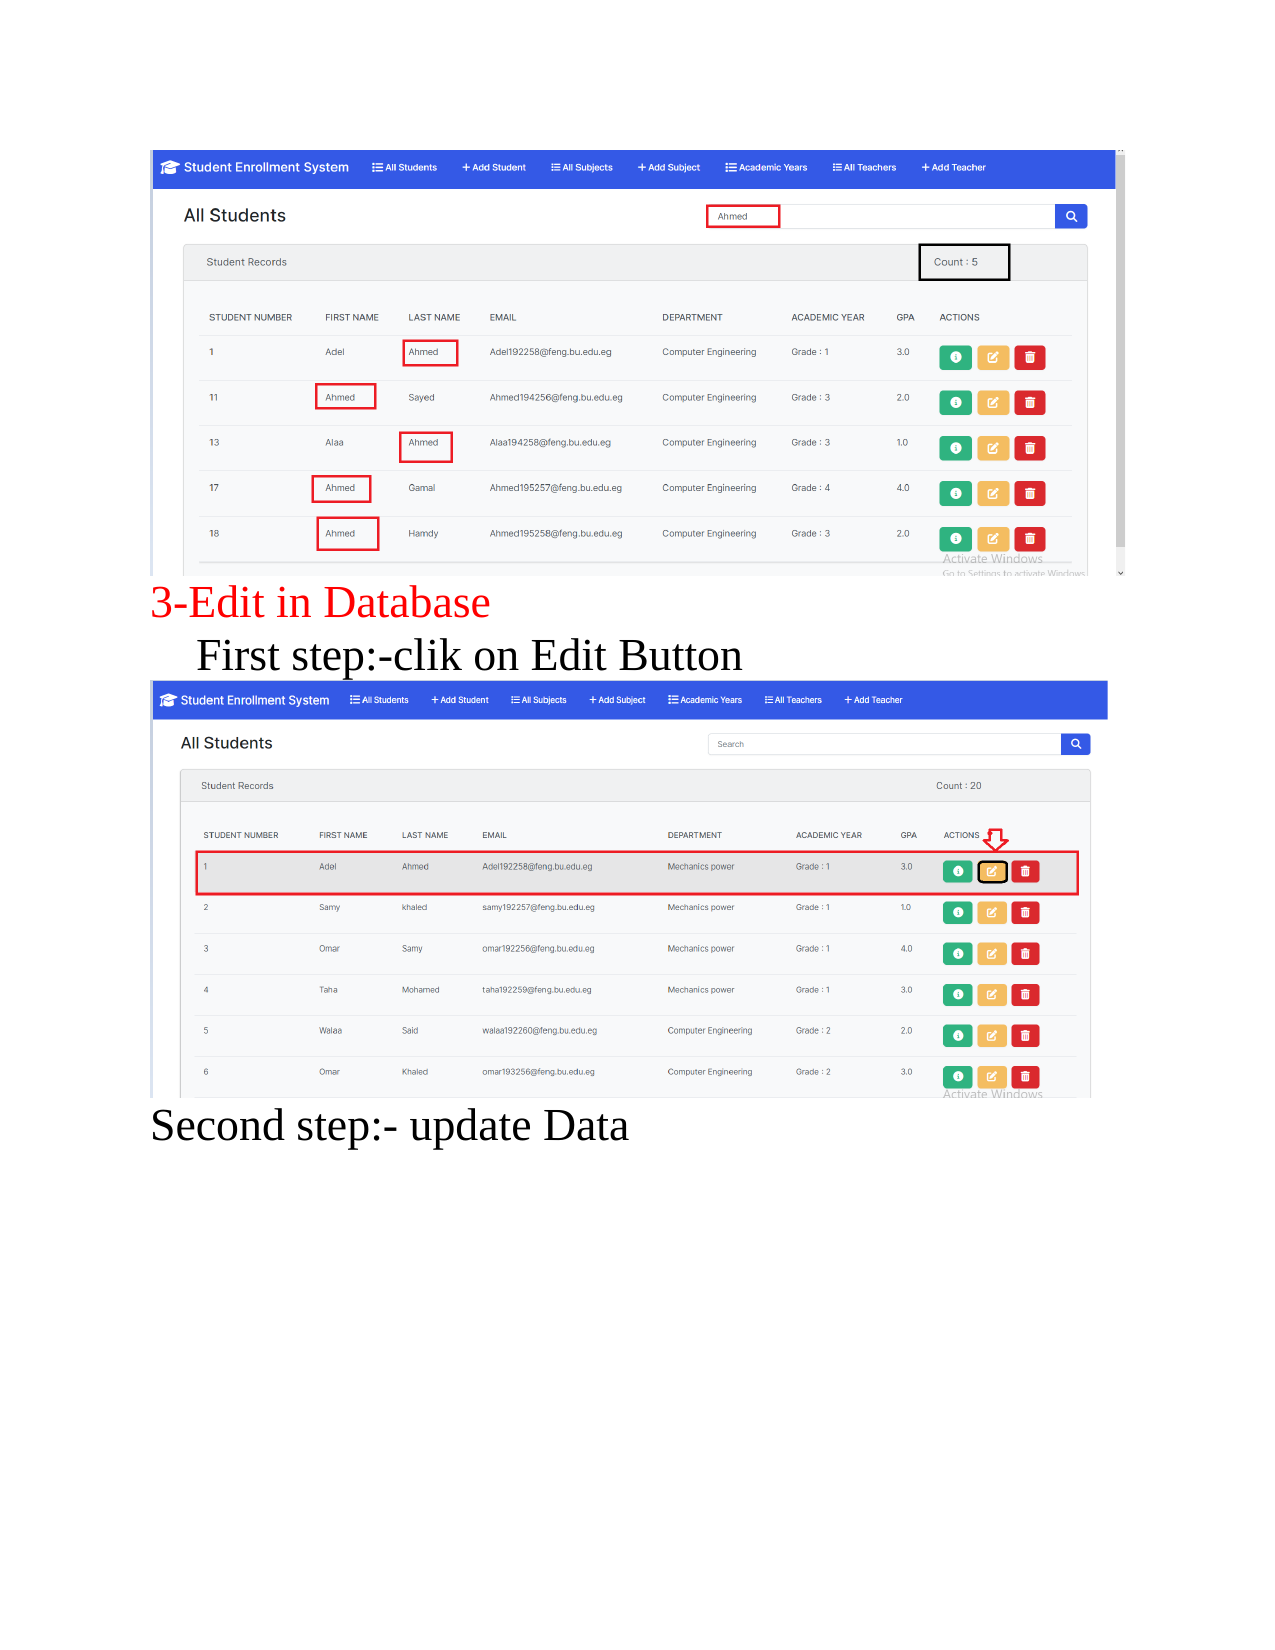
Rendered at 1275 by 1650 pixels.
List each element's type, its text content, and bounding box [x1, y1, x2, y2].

picture [150, 150, 1125, 576]
text 3-Edit in Database [150, 576, 1125, 628]
text Second step:- update Data [150, 1098, 1125, 1151]
picture [150, 680, 1108, 1098]
text First step:-clik on Edit Button [150, 628, 1125, 680]
